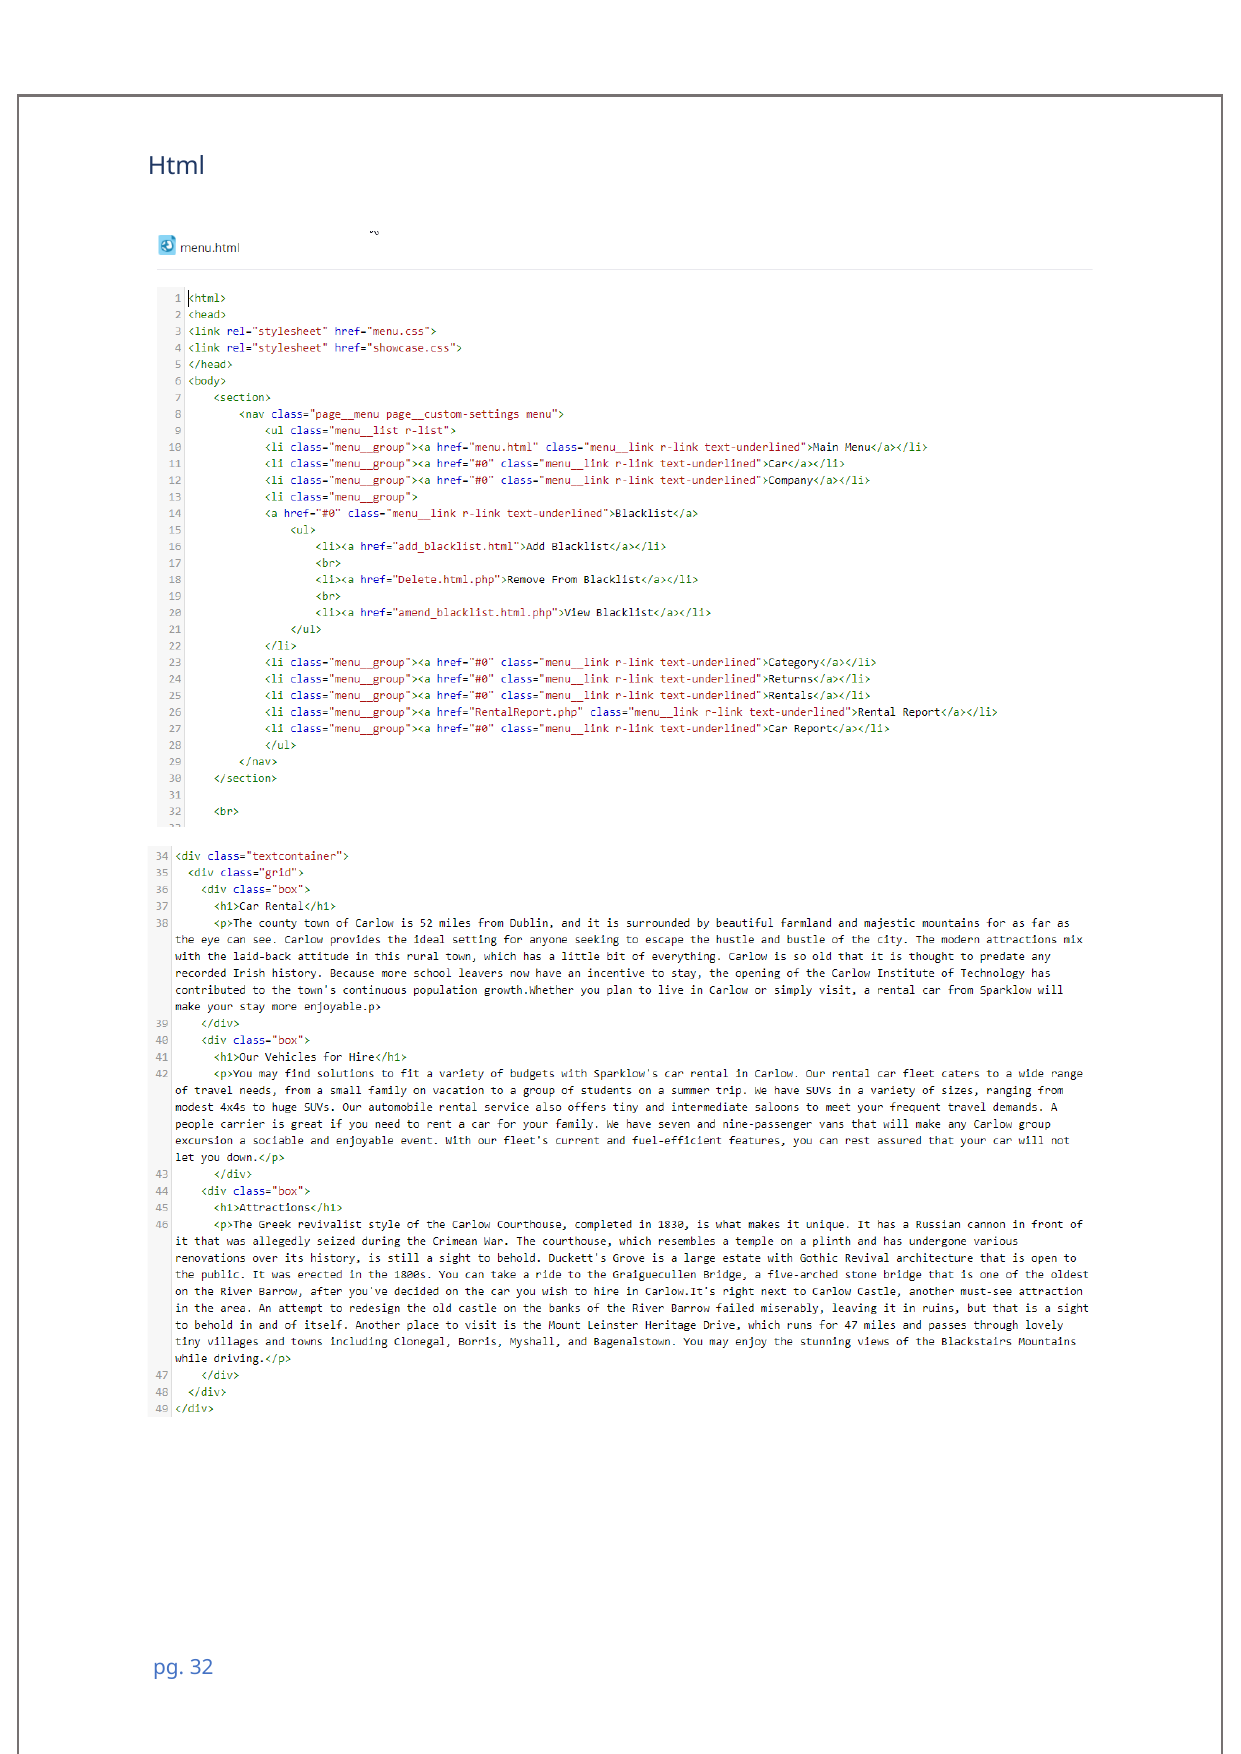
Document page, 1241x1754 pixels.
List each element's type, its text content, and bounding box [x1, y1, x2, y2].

picture [147, 846, 1093, 1417]
subtitle Html [148, 148, 1093, 182]
picture [147, 231, 1093, 827]
